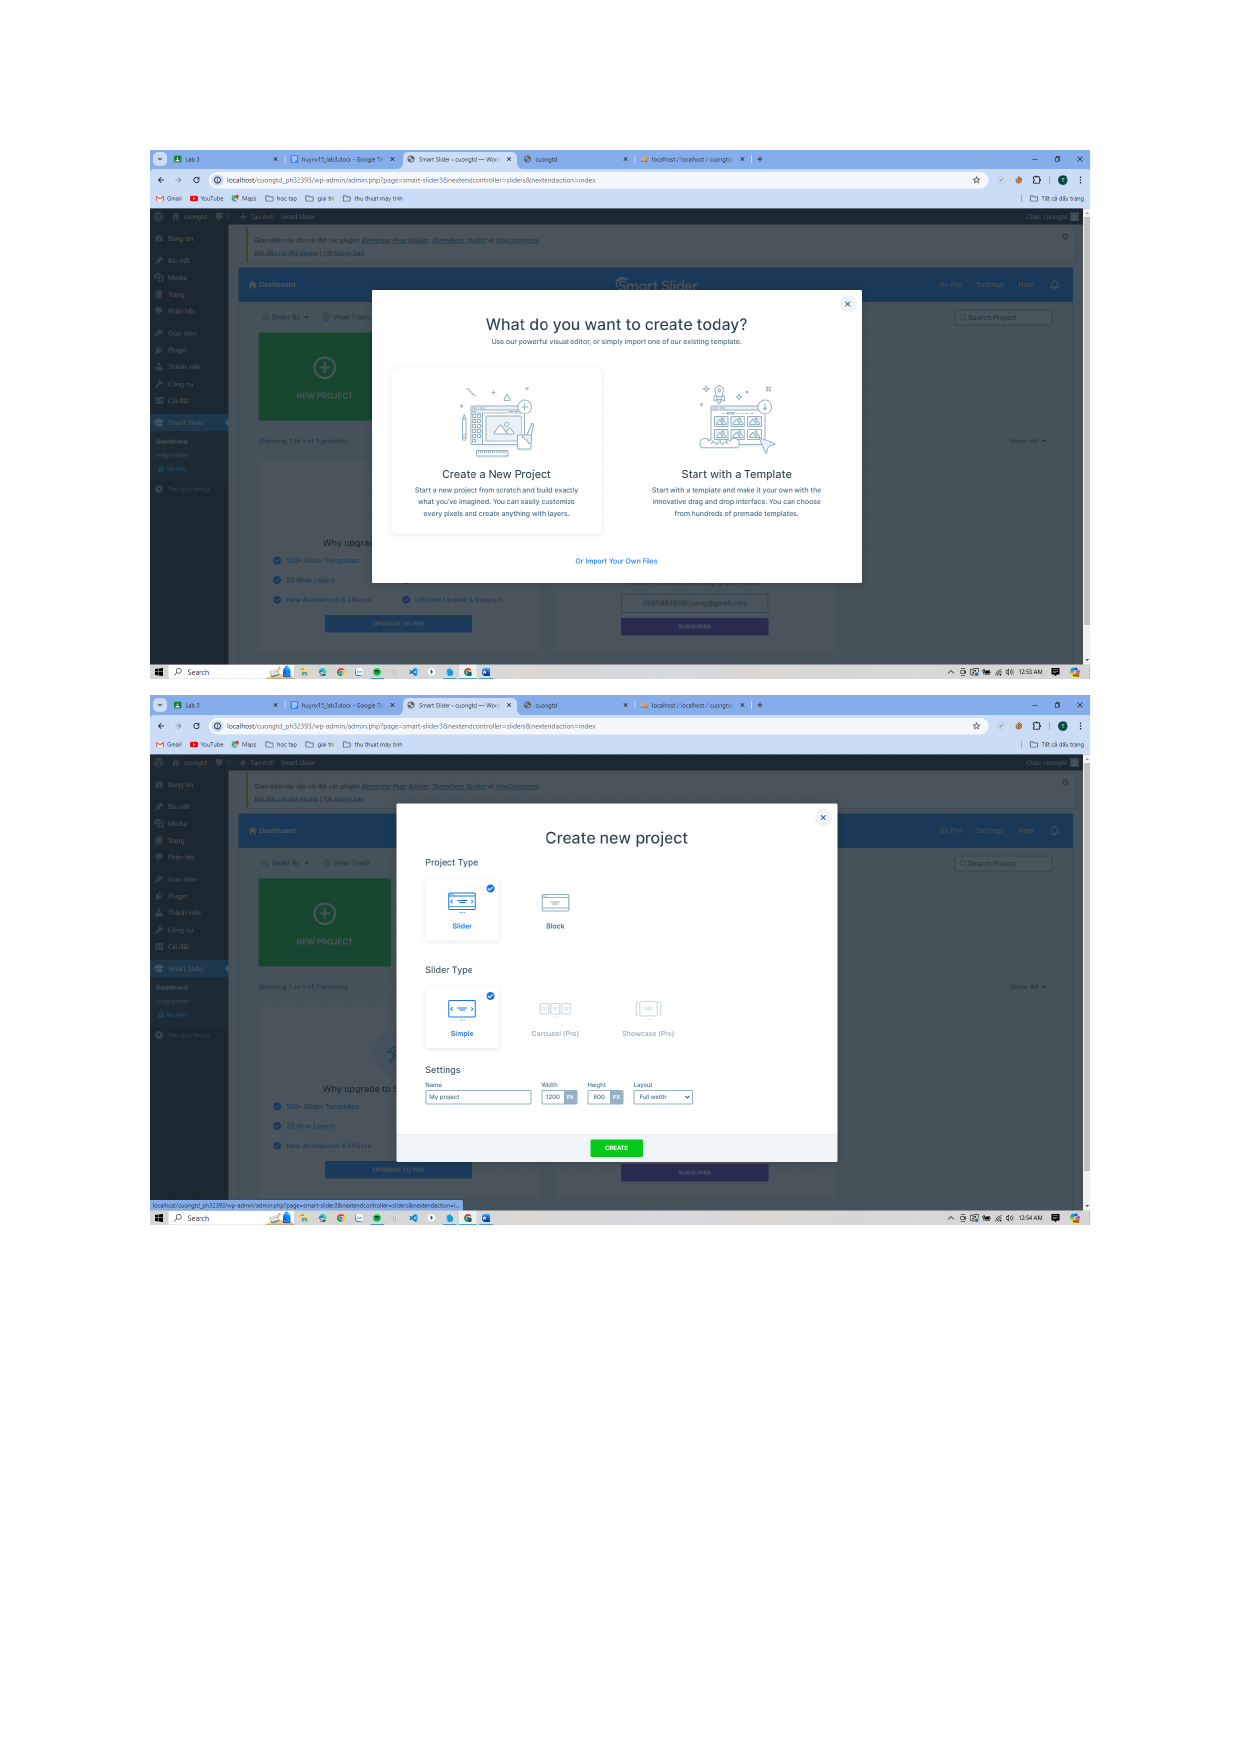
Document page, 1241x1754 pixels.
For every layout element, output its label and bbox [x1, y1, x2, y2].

picture [150, 695, 1091, 1225]
picture [150, 150, 1091, 679]
